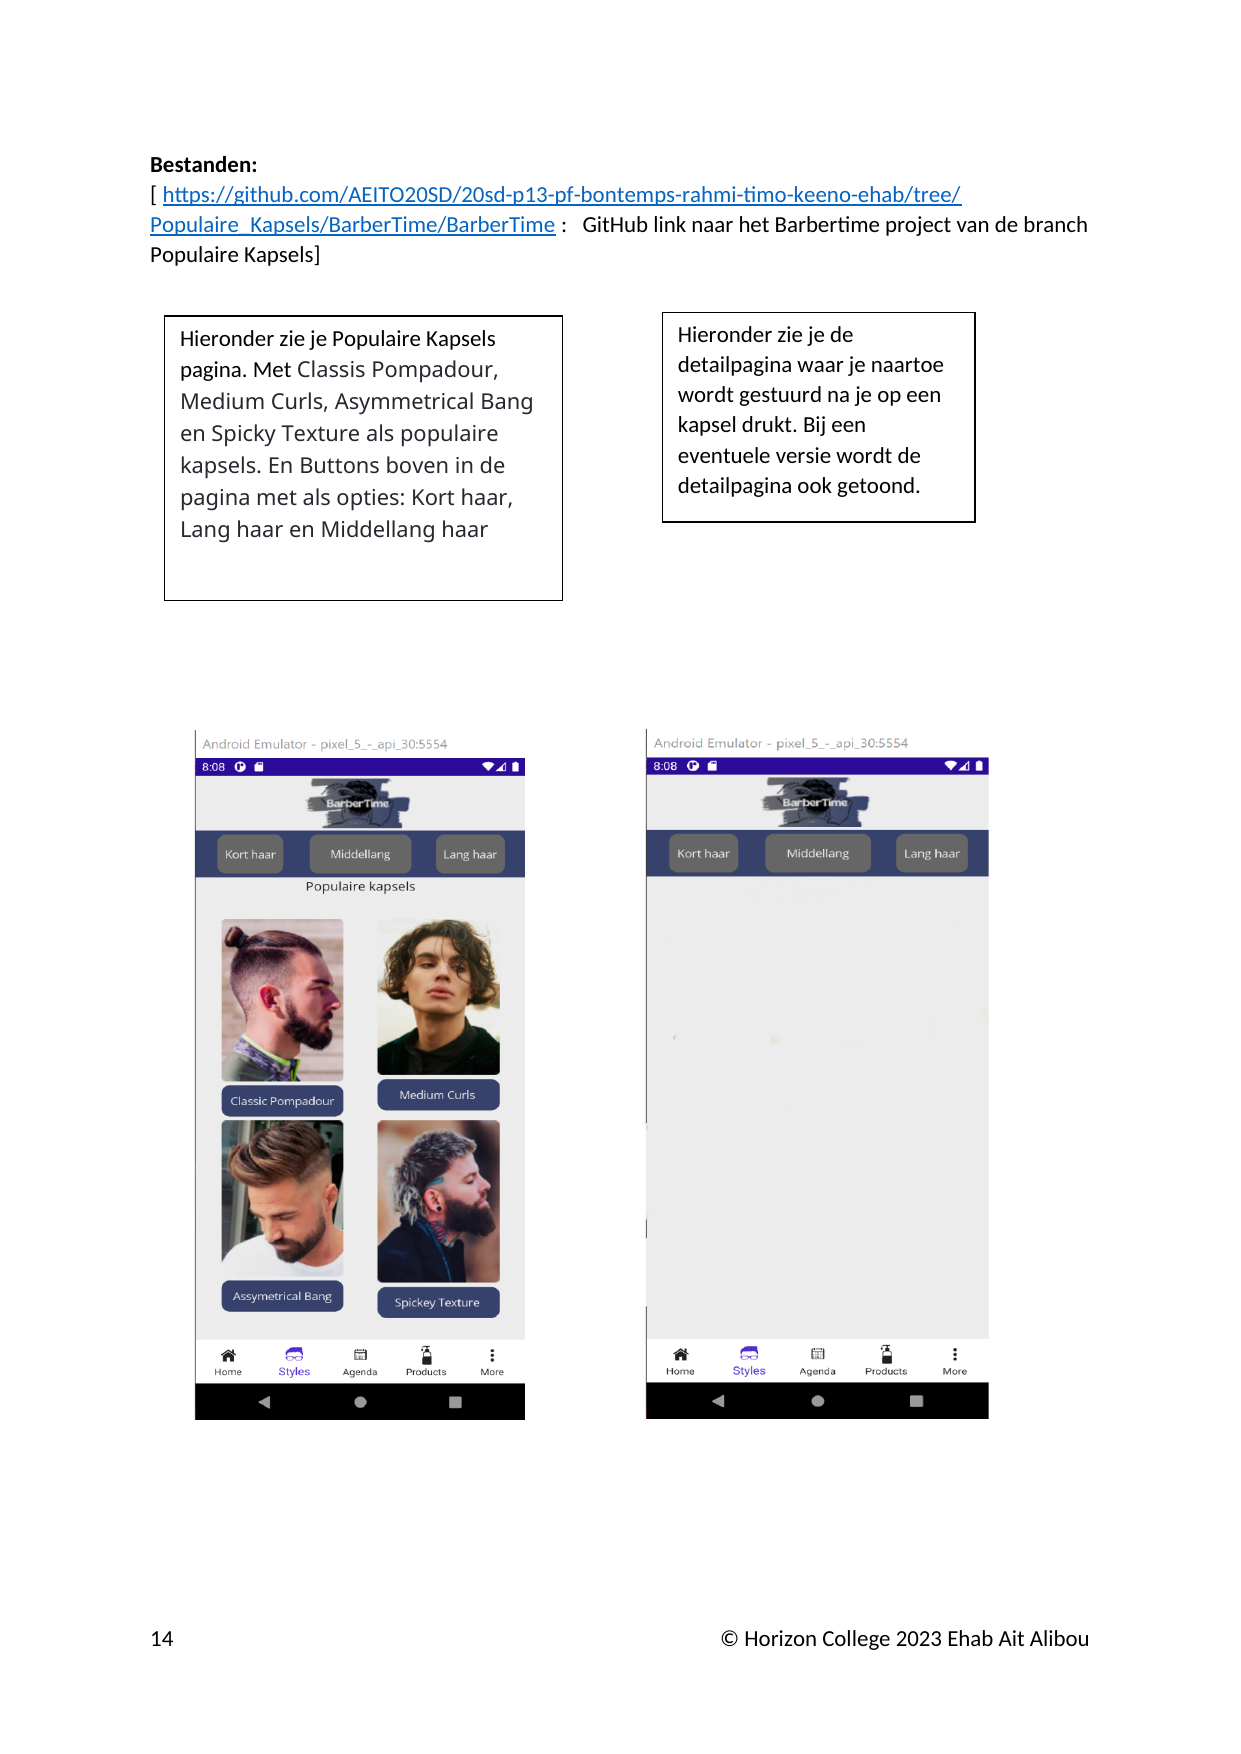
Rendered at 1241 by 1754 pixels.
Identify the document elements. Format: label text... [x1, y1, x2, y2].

text [ https://github.com/AEITO20SD/20sd-p13-pf-bontemps-rahmi-timo-keeno-ehab/tree/Populaire_Kapsels/BarberTime/BarberTime : GitHub link naar het Barbertime project van de branch Populaire Kapsels] [150, 180, 1090, 269]
picture [194, 730, 525, 1420]
picture [645, 729, 989, 1419]
text Bestanden: [150, 150, 1090, 178]
